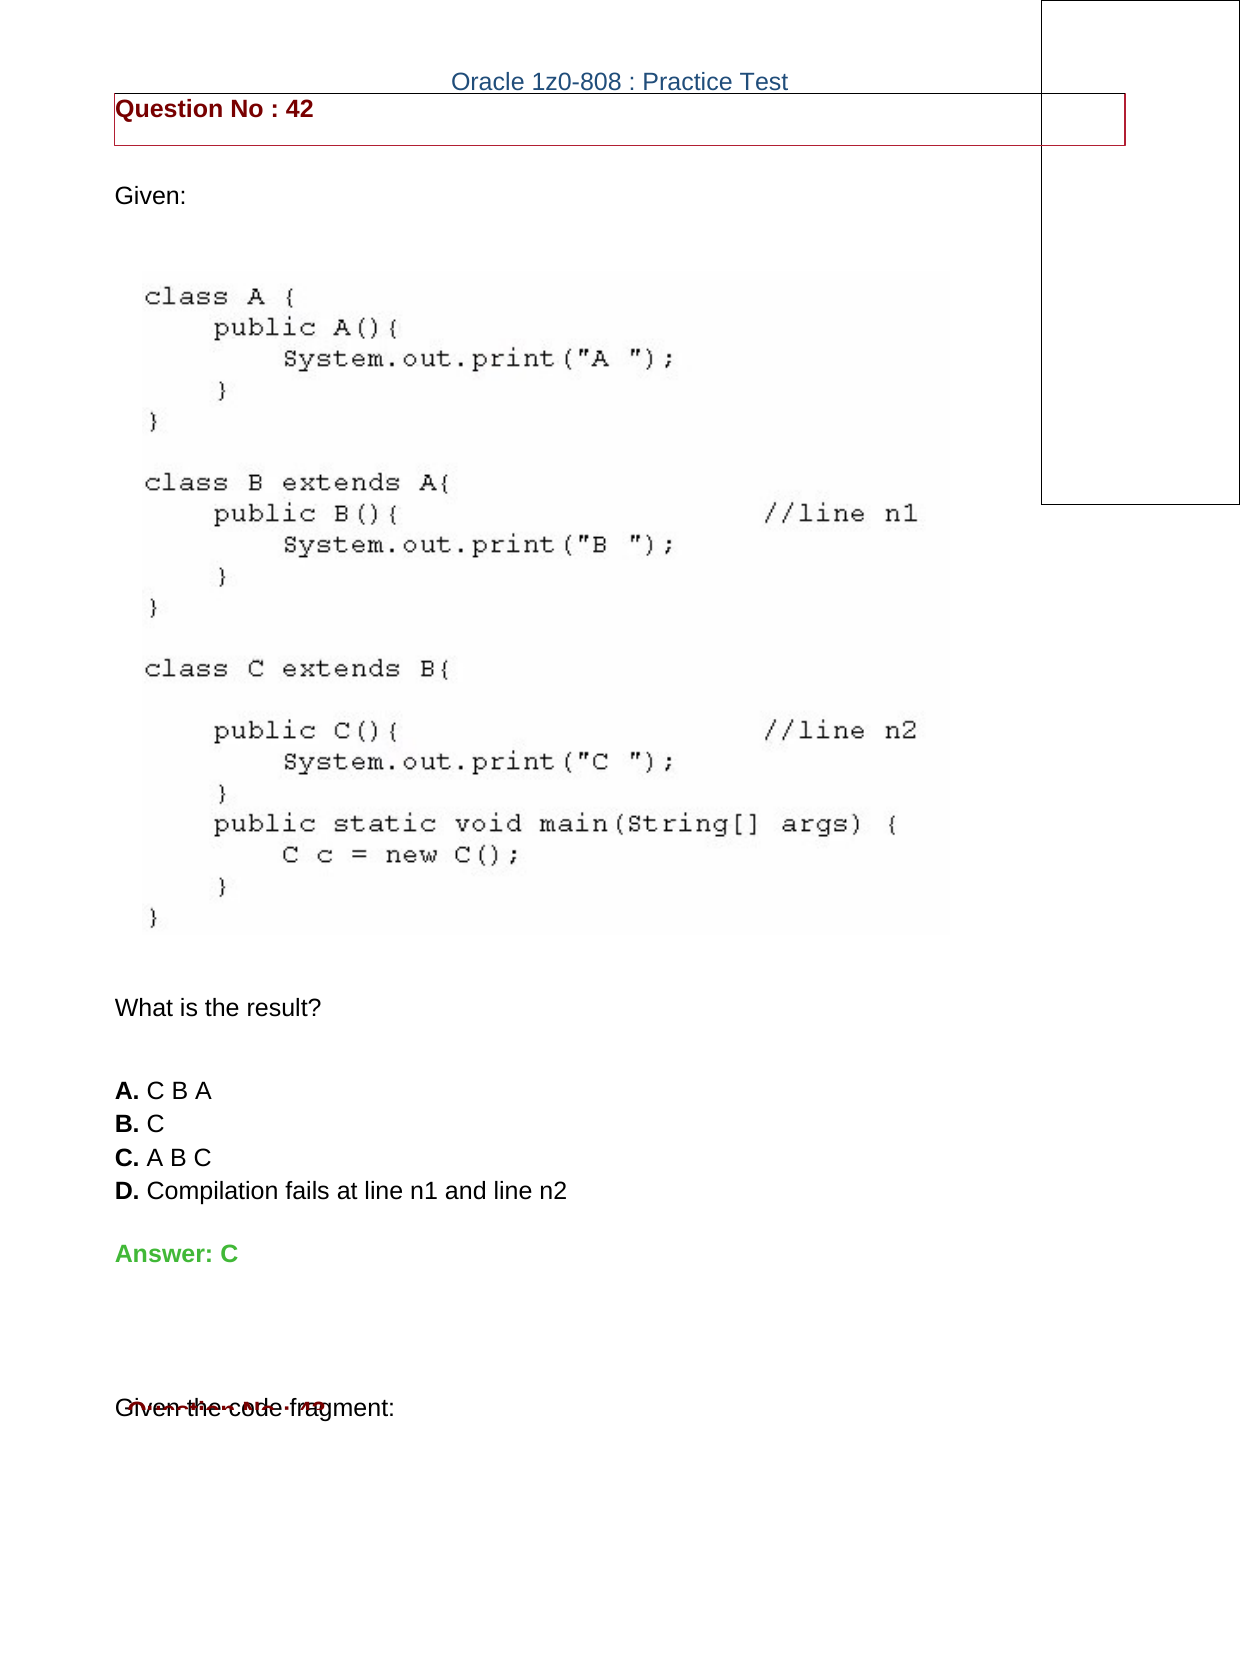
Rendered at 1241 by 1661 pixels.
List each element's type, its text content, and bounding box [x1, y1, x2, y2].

list C B A [114, 1076, 1240, 1105]
list C [114, 1109, 1240, 1138]
picture [142, 271, 950, 935]
text Given the code fragment: [114, 1393, 1240, 1422]
picture [1042, 94, 1124, 145]
list A B C [114, 1143, 1240, 1172]
text What is the result? [114, 993, 1240, 1021]
picture [1042, 1, 1239, 504]
list Compilation fails at line n1 and line n2 [114, 1176, 1240, 1205]
subtitle Answer: C [114, 1239, 1240, 1267]
